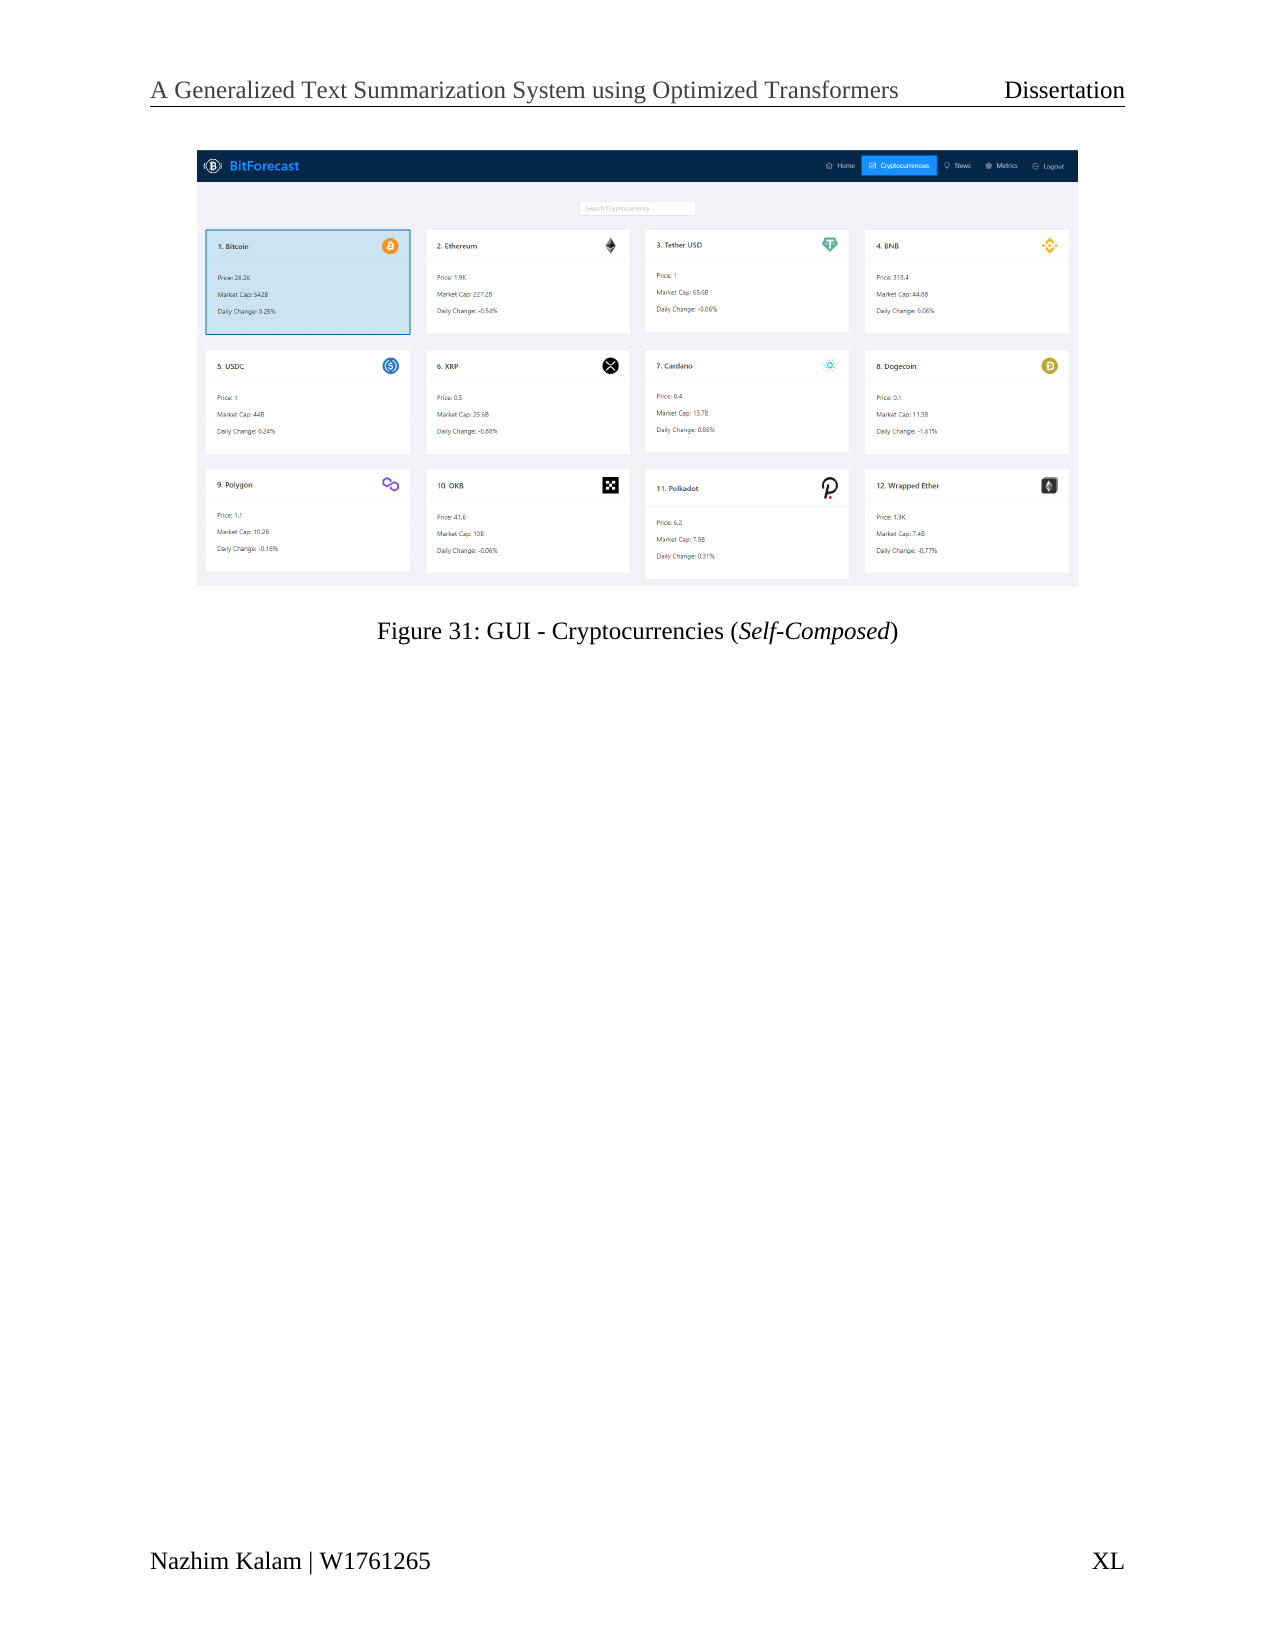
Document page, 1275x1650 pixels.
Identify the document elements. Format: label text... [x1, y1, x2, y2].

picture [197, 150, 1078, 586]
